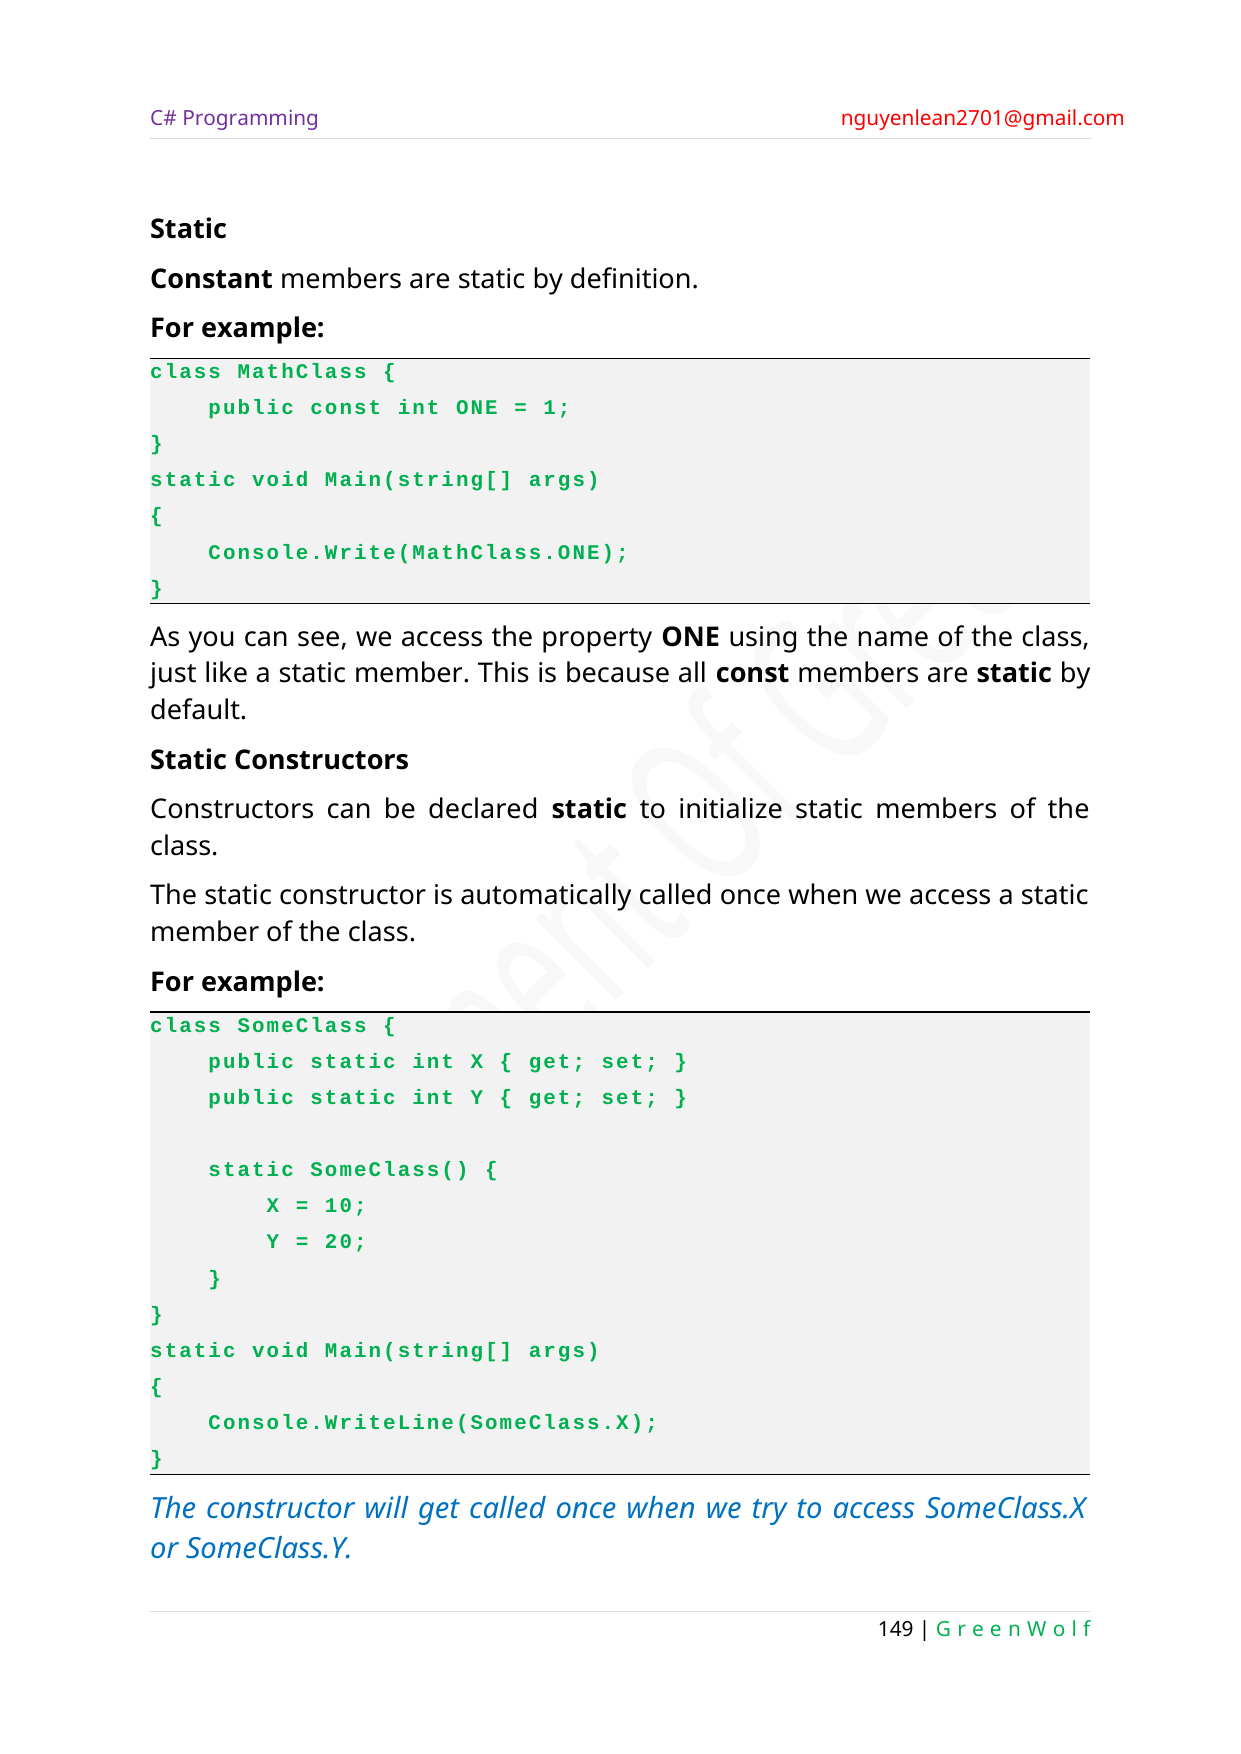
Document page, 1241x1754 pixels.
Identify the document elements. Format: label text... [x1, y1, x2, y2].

text Console.Write(MathClass.ONE); [150, 538, 1090, 565]
text static void Main(string[] args) [150, 466, 1090, 493]
text } [150, 430, 1090, 457]
text Static [150, 210, 1090, 247]
text } [150, 1445, 1090, 1474]
text class MathClass { [150, 359, 1090, 384]
text The static constructor is automatically called once when we access a static member of the class. [150, 876, 1090, 949]
text X = 10; [150, 1192, 1090, 1219]
text } [150, 575, 1090, 603]
text Constant members are static by definition. [150, 259, 1090, 296]
text { [150, 502, 1090, 529]
text public static int Y { get; set; } [150, 1084, 1090, 1111]
text } [150, 1264, 1090, 1291]
text The constructor will get called once when we try to access SomeClass.X or SomeClass.Y. [150, 1488, 1090, 1567]
text public const int ONE = 1; [150, 394, 1090, 421]
text For example: [150, 308, 1090, 345]
text Y = 20; [150, 1228, 1090, 1255]
text Static Constructors [150, 740, 1090, 777]
text As you can see, we access the property ONE using the name of the class, just like a static member. This is because all const members are static by default. [150, 617, 1090, 728]
text For example: [150, 962, 1090, 999]
text static SomeClass() { [150, 1156, 1090, 1183]
text static void Main(string[] args) [150, 1337, 1090, 1363]
text Console.WriteLine(SomeClass.X); [150, 1409, 1090, 1436]
text Constructors can be declared static to initialize static members of the class. [150, 789, 1090, 863]
text public static int X { get; set; } [150, 1048, 1090, 1074]
text class SomeClass { [150, 1013, 1090, 1038]
text { [150, 1373, 1090, 1400]
text } [150, 1301, 1090, 1327]
